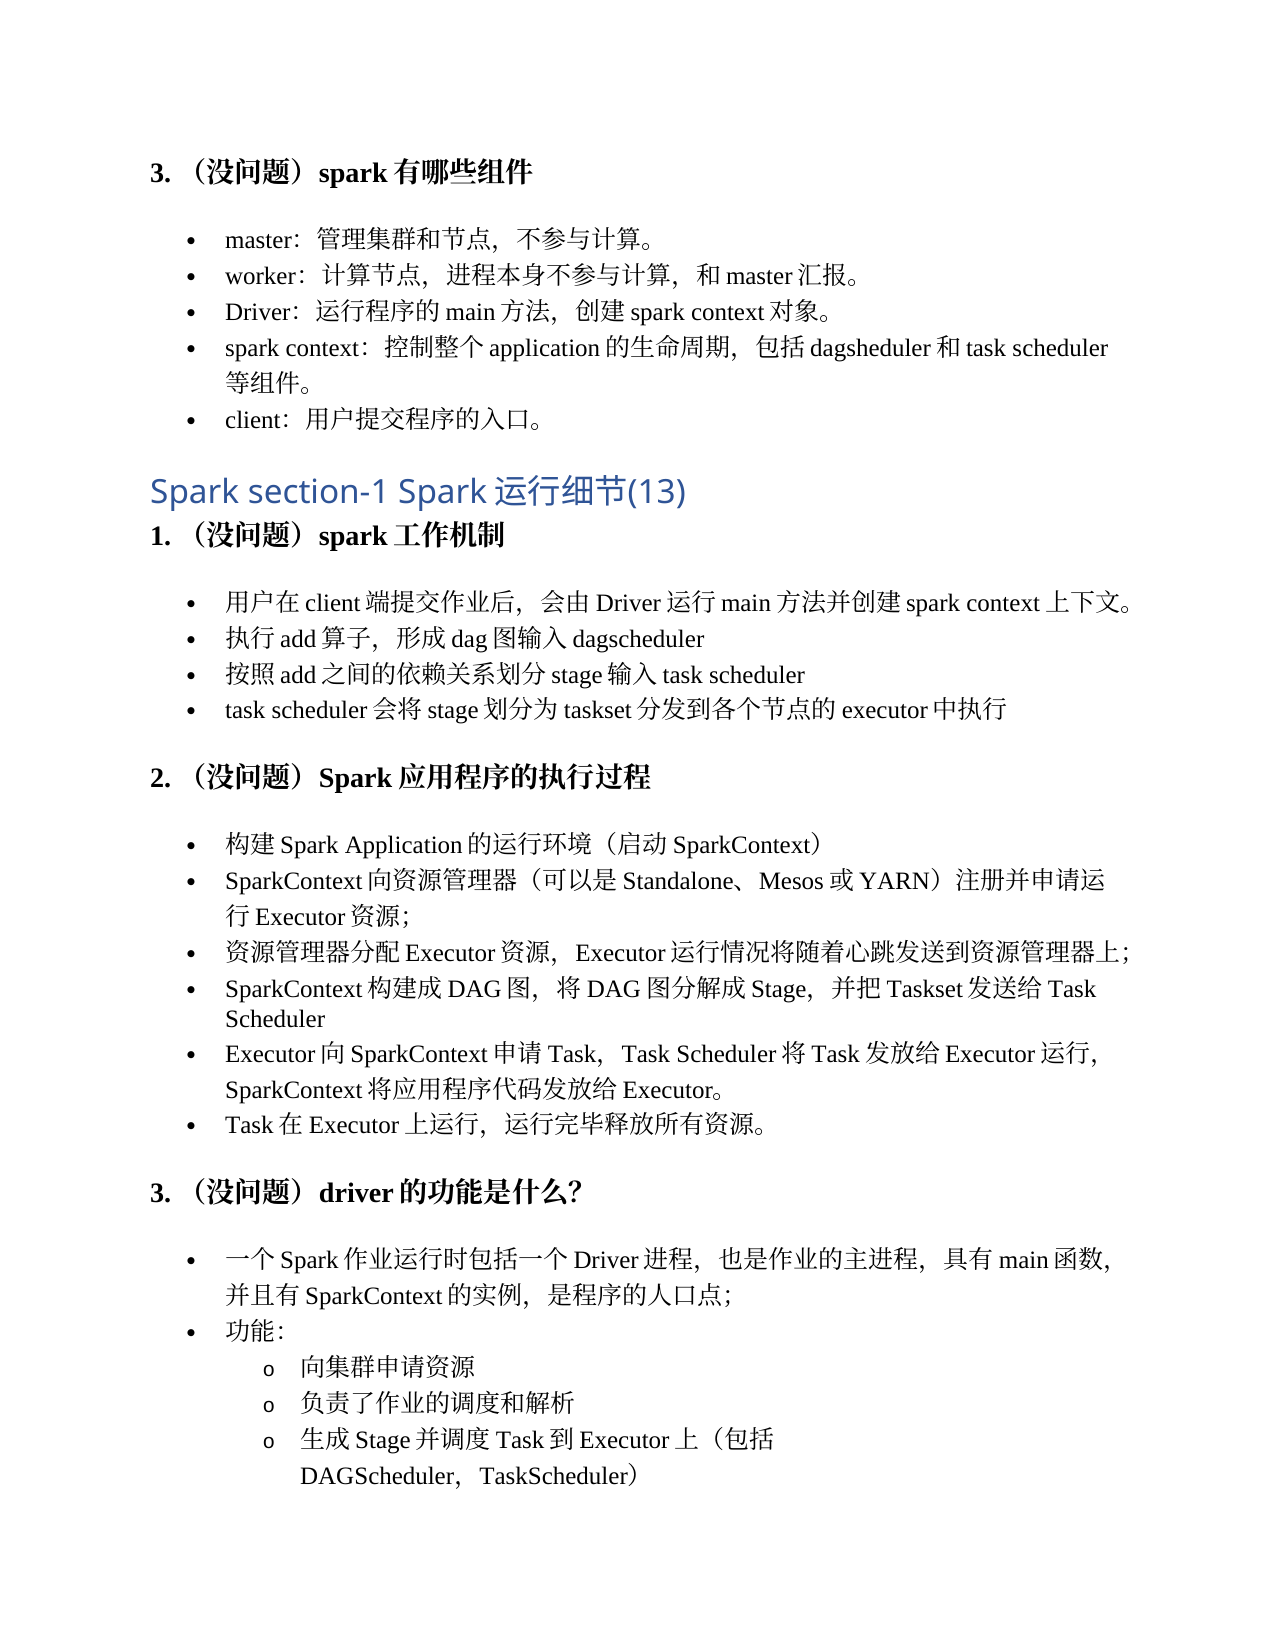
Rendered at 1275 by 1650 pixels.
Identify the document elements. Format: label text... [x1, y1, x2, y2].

list 构建Spark Application的运行环境（启动SparkContext） [187, 825, 1125, 861]
subtitle Spark section-1 Spark运行细节(13) [150, 464, 1125, 513]
list SparkContext构建成DAG图，将DAG图分解成Stage，并把Taskset发送给Task Scheduler [187, 969, 1125, 1033]
text 3. （没问题）spark有哪些组件 [150, 150, 1125, 190]
list 一个Spark作业运行时包括一个Driver进程，也是作业的主进程，具有main函数，并且有SparkContext的实例，是程序的人口点； [187, 1240, 1125, 1312]
text 2. （没问题）Spark应用程序的执行过程 [150, 755, 1125, 796]
list master：管理集群和节点，不参与计算。 [187, 219, 1125, 256]
list spark context：控制整个application的生命周期，包括dagsheduler和task scheduler等组件。 [187, 327, 1125, 399]
text 3. （没问题）driver的功能是什么？ [150, 1170, 1125, 1211]
list 执行add算子，形成dag图输入dagscheduler [187, 618, 1125, 654]
list 生成Stage并调度Task到Executor上（包括DAGScheduler，TaskScheduler） [262, 1419, 1125, 1491]
list 功能： [187, 1312, 1125, 1348]
list 资源管理器分配Executor资源，Executor运行情况将随着心跳发送到资源管理器上； [187, 933, 1125, 969]
list worker：计算节点，进程本身不参与计算，和master汇报。 [187, 256, 1125, 291]
list Executor向SparkContext申请Task，Task Scheduler将Task发放给Executor运行，SparkContext将应用程序代码发放给Executor。 [187, 1033, 1125, 1105]
list 负责了作业的调度和解析 [262, 1384, 1125, 1419]
list Task在Executor上运行，运行完毕释放所有资源。 [187, 1105, 1125, 1141]
text 1. （没问题）spark工作机制 [150, 513, 1125, 553]
list client：用户提交程序的入口。 [187, 399, 1125, 435]
list 用户在client端提交作业后，会由Driver运行main方法并创建spark context上下文。 [187, 582, 1125, 618]
list 向集群申请资源 [262, 1348, 1125, 1384]
list task scheduler会将stage划分为taskset分发到各个节点的executor中执行 [187, 690, 1125, 726]
list 按照add之间的依赖关系划分stage输入task scheduler [187, 654, 1125, 690]
list SparkContext向资源管理器（可以是Standalone、Mesos或YARN）注册并申请运行Executor资源； [187, 861, 1125, 933]
list Driver：运行程序的main方法，创建spark context对象。 [187, 291, 1125, 327]
